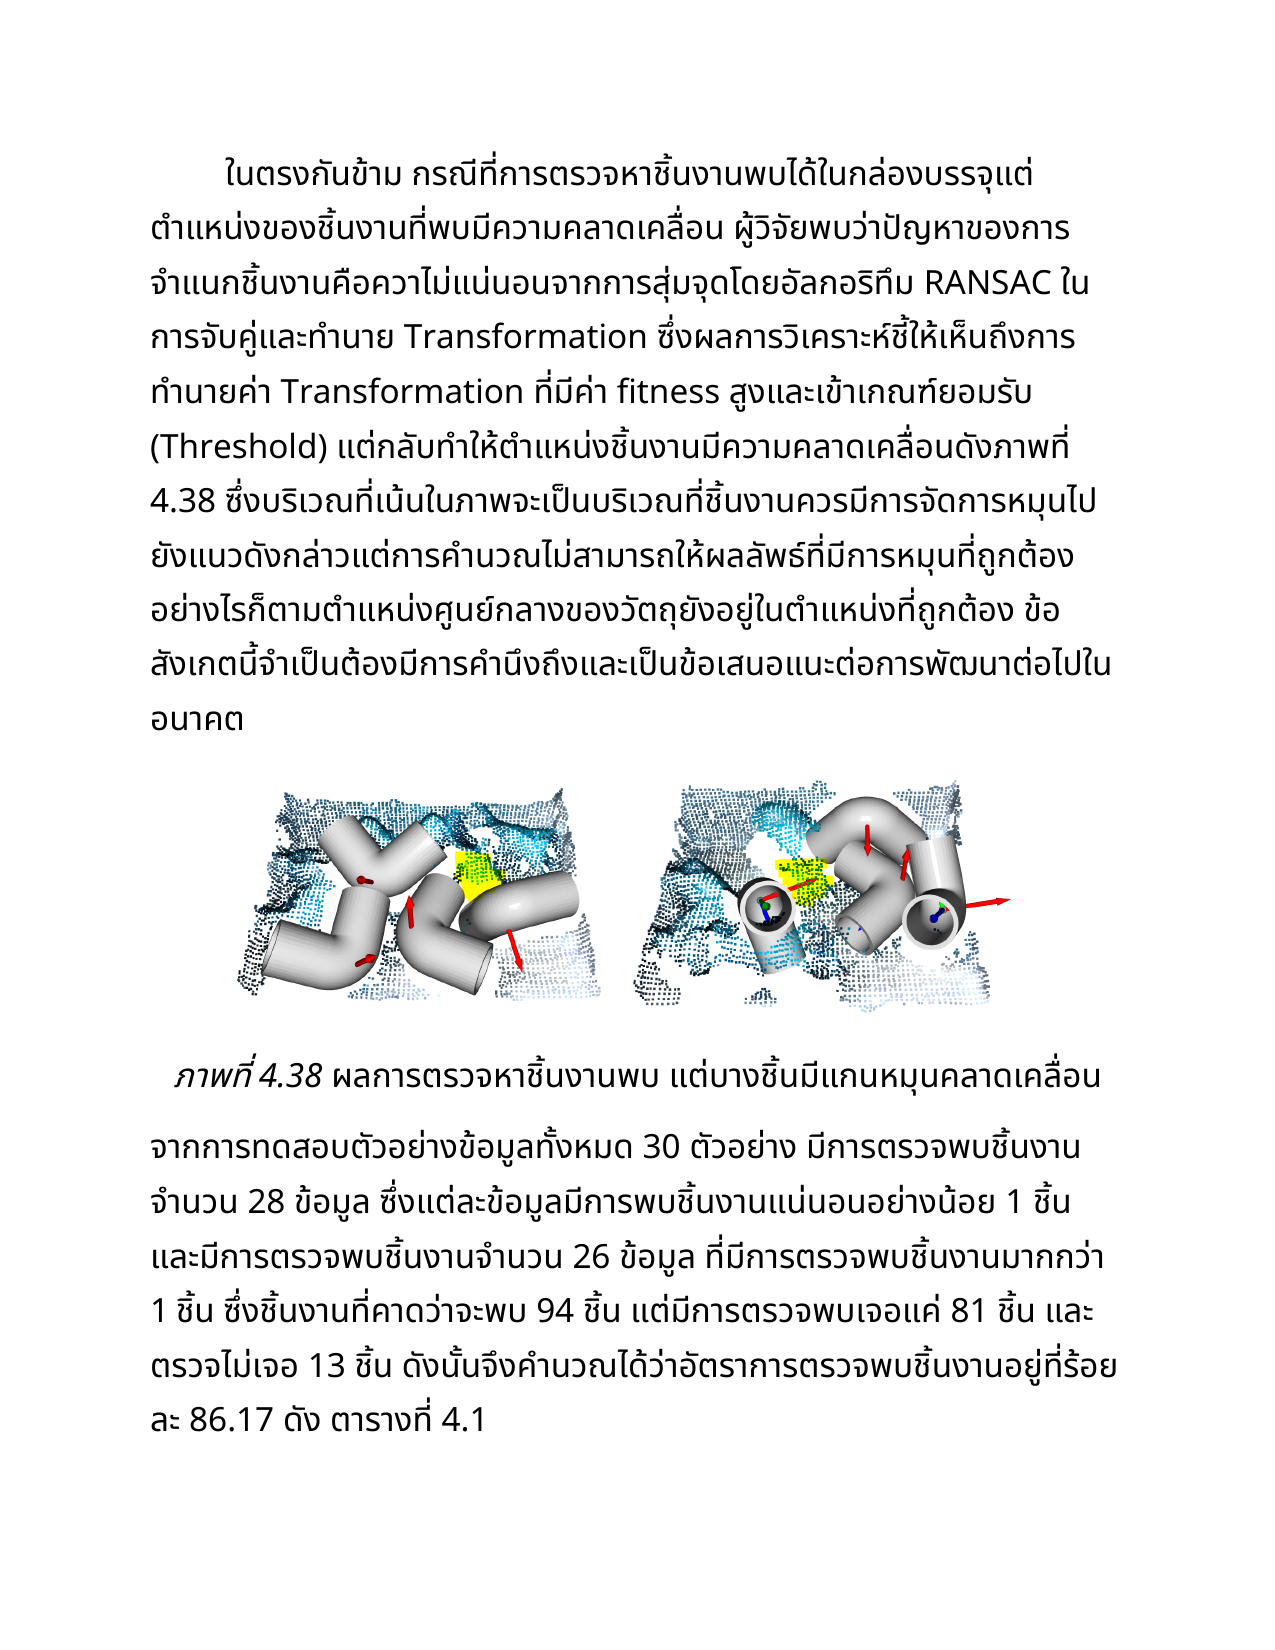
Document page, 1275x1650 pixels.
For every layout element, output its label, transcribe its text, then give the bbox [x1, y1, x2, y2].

text จากการทดสอบตัวอย่างข้อมูลทั้งหมด 30 ตัวอย่าง มีการตรวจพบชิ้นงานจำนวน 28 ข้อมูล ซึ่งแต่ละข้อมูลมีการพบชิ้นงานแน่นอนอย่างน้อย 1 ชิ้น และมีการตรวจพบชิ้นงานจำนวน 26 ข้อมูล ที่มีการตรวจพบชิ้นงานมากกว่า 1ชิ้น ซึ่งชิ้นงานที่คาดว่าจะพบ 94 ชิ้น แต่มีการตรวจพบเจอแค่ 81 ชิ้น และตรวจไม่เจอ 13 ชิ้น ดังนั้นจึงคำนวณได้ว่าอัตราการตรวจพบชิ้นงานอยู่ที่ร้อยละ 86.17 ดัง ตารางที่ 4.1 [150, 1123, 1125, 1447]
picture [225, 765, 1027, 1033]
